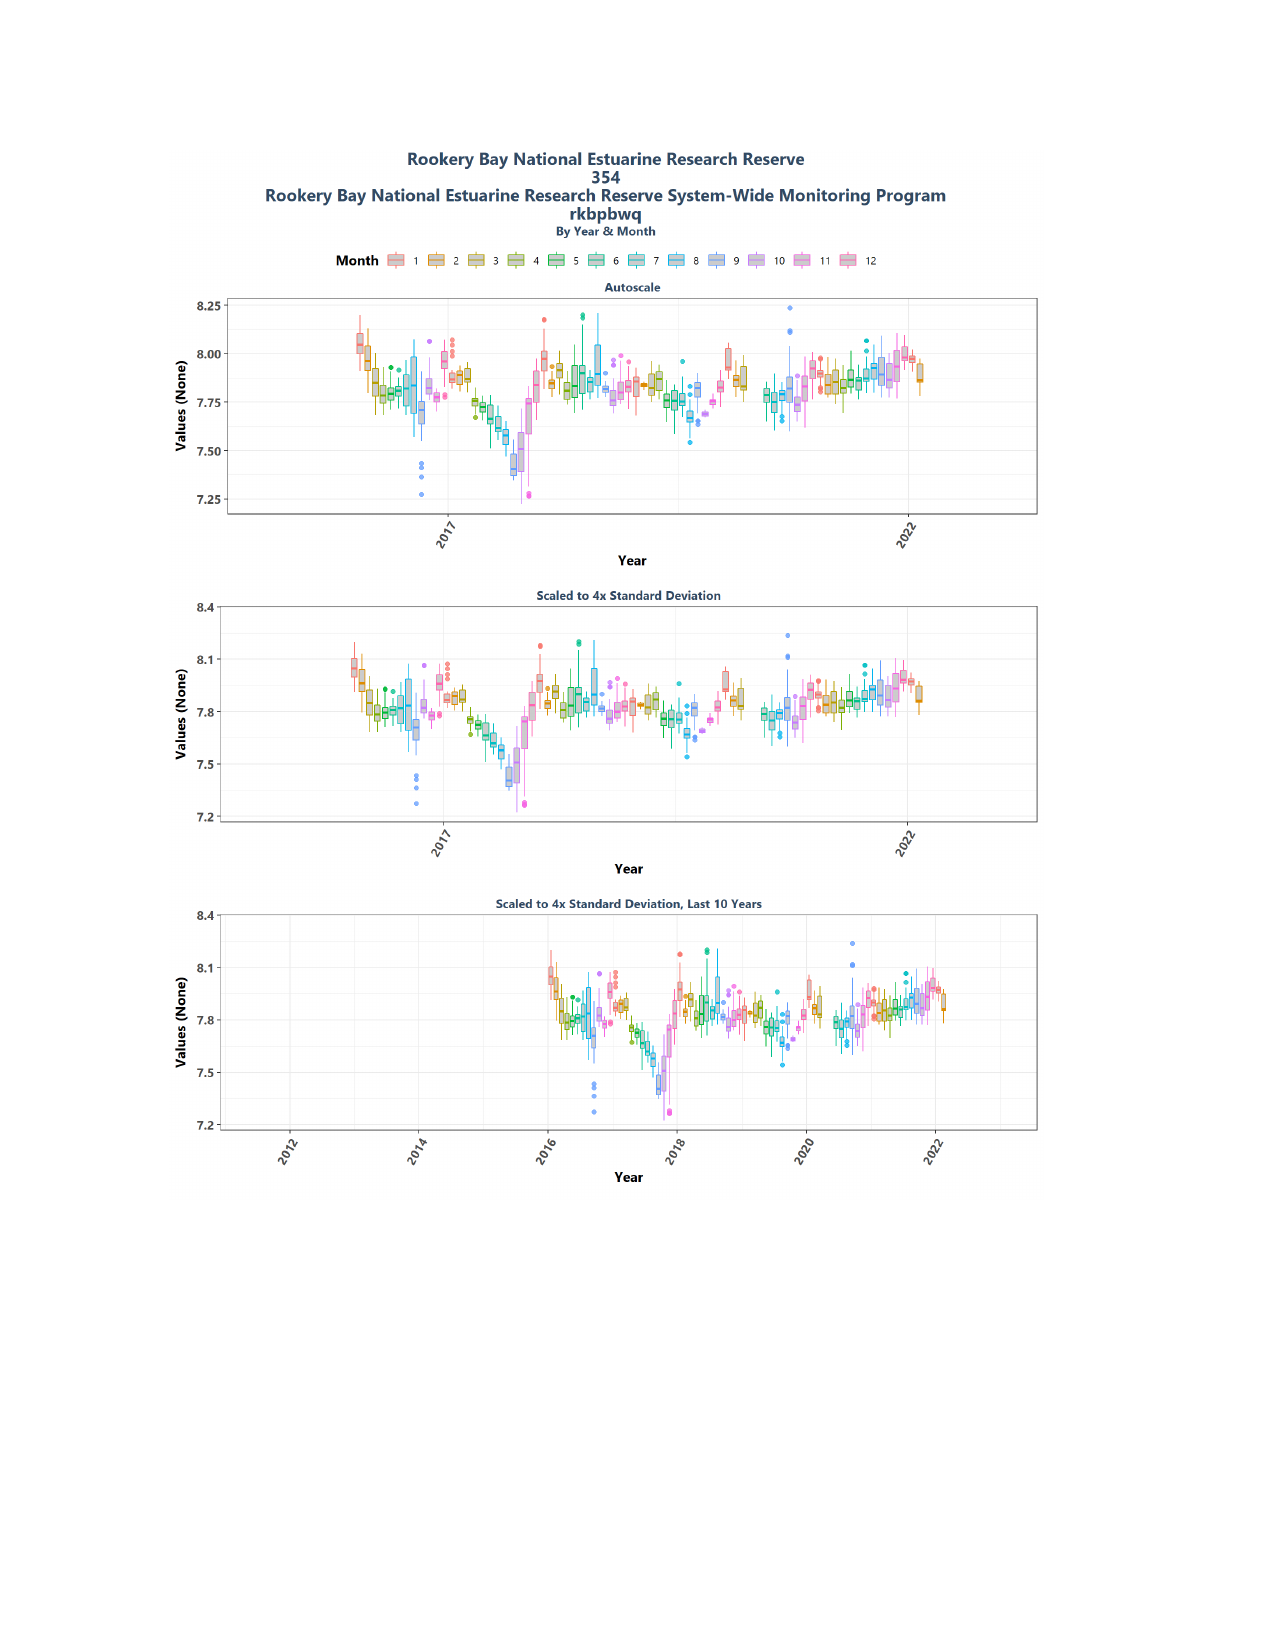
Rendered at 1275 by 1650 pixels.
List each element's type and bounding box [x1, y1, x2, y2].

picture [168, 150, 1044, 1200]
